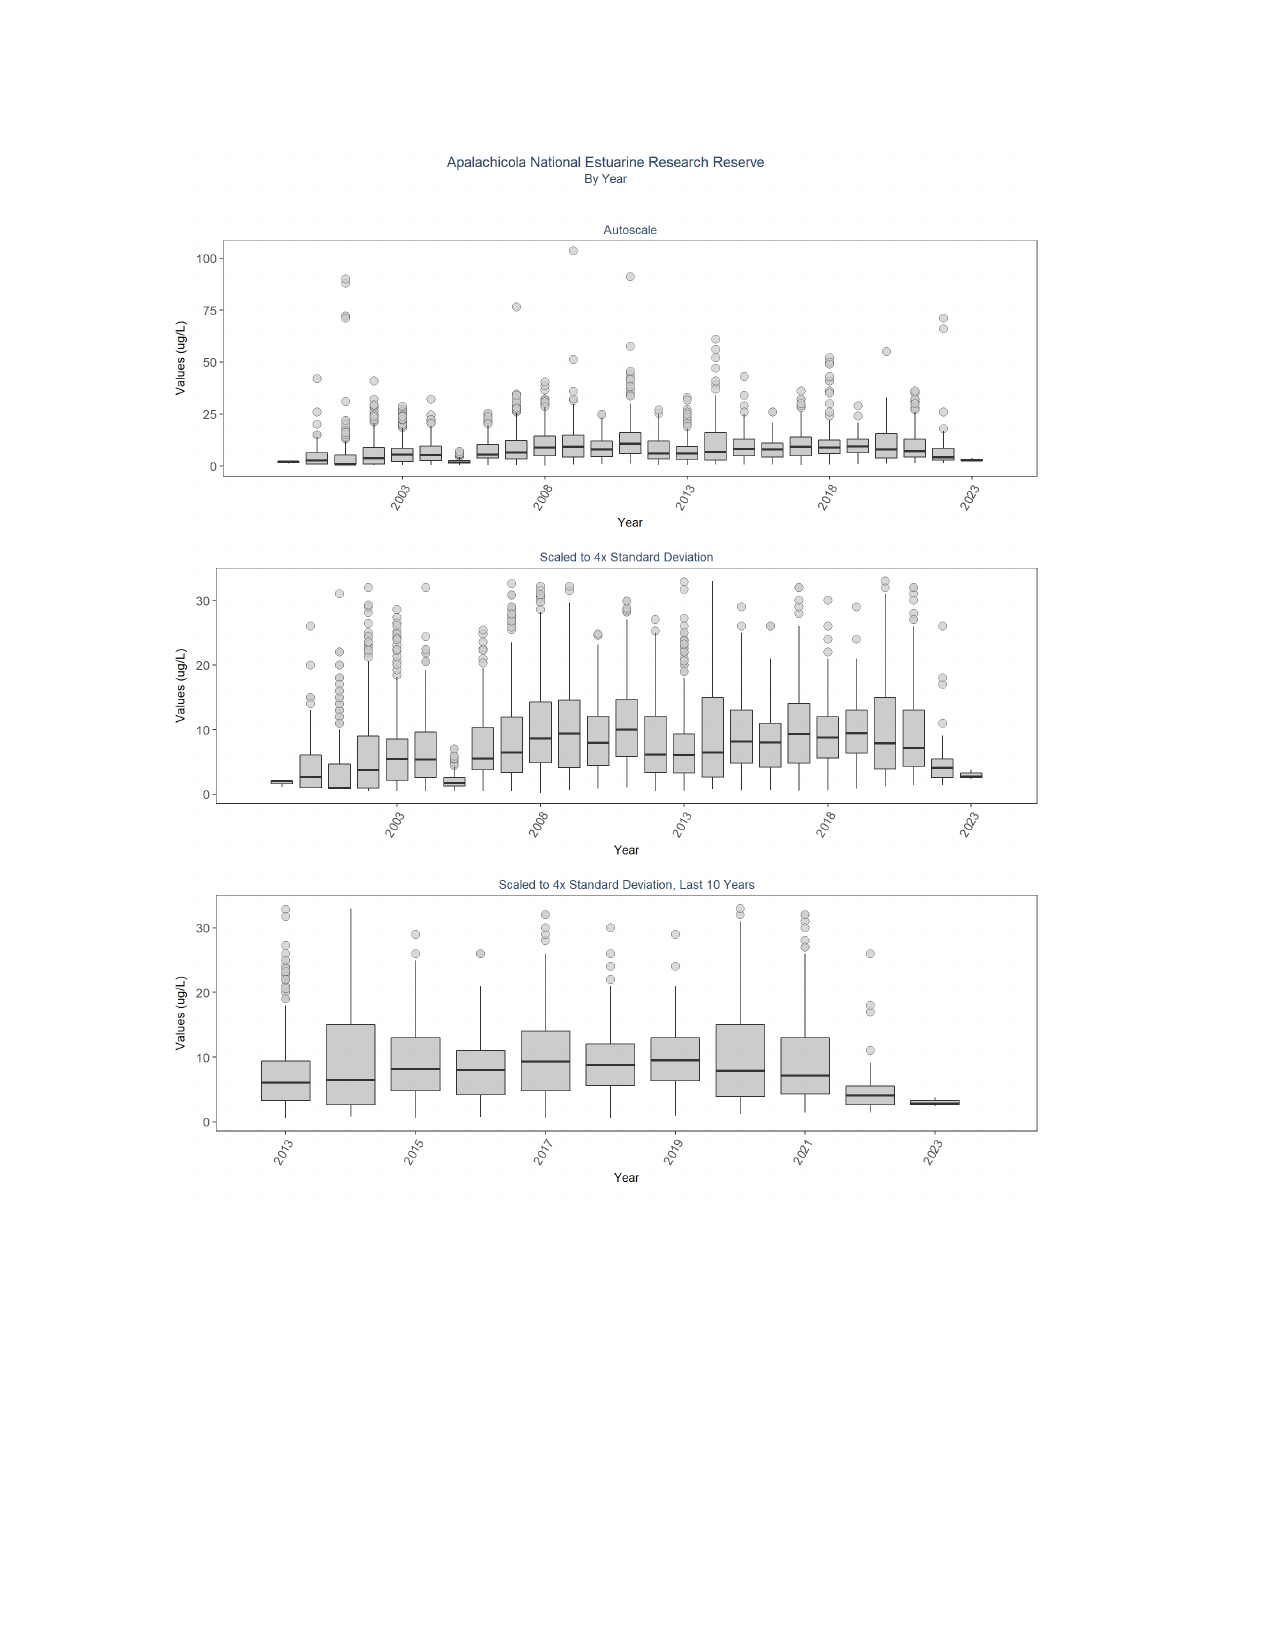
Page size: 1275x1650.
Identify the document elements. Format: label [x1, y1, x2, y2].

picture [168, 150, 1044, 1200]
